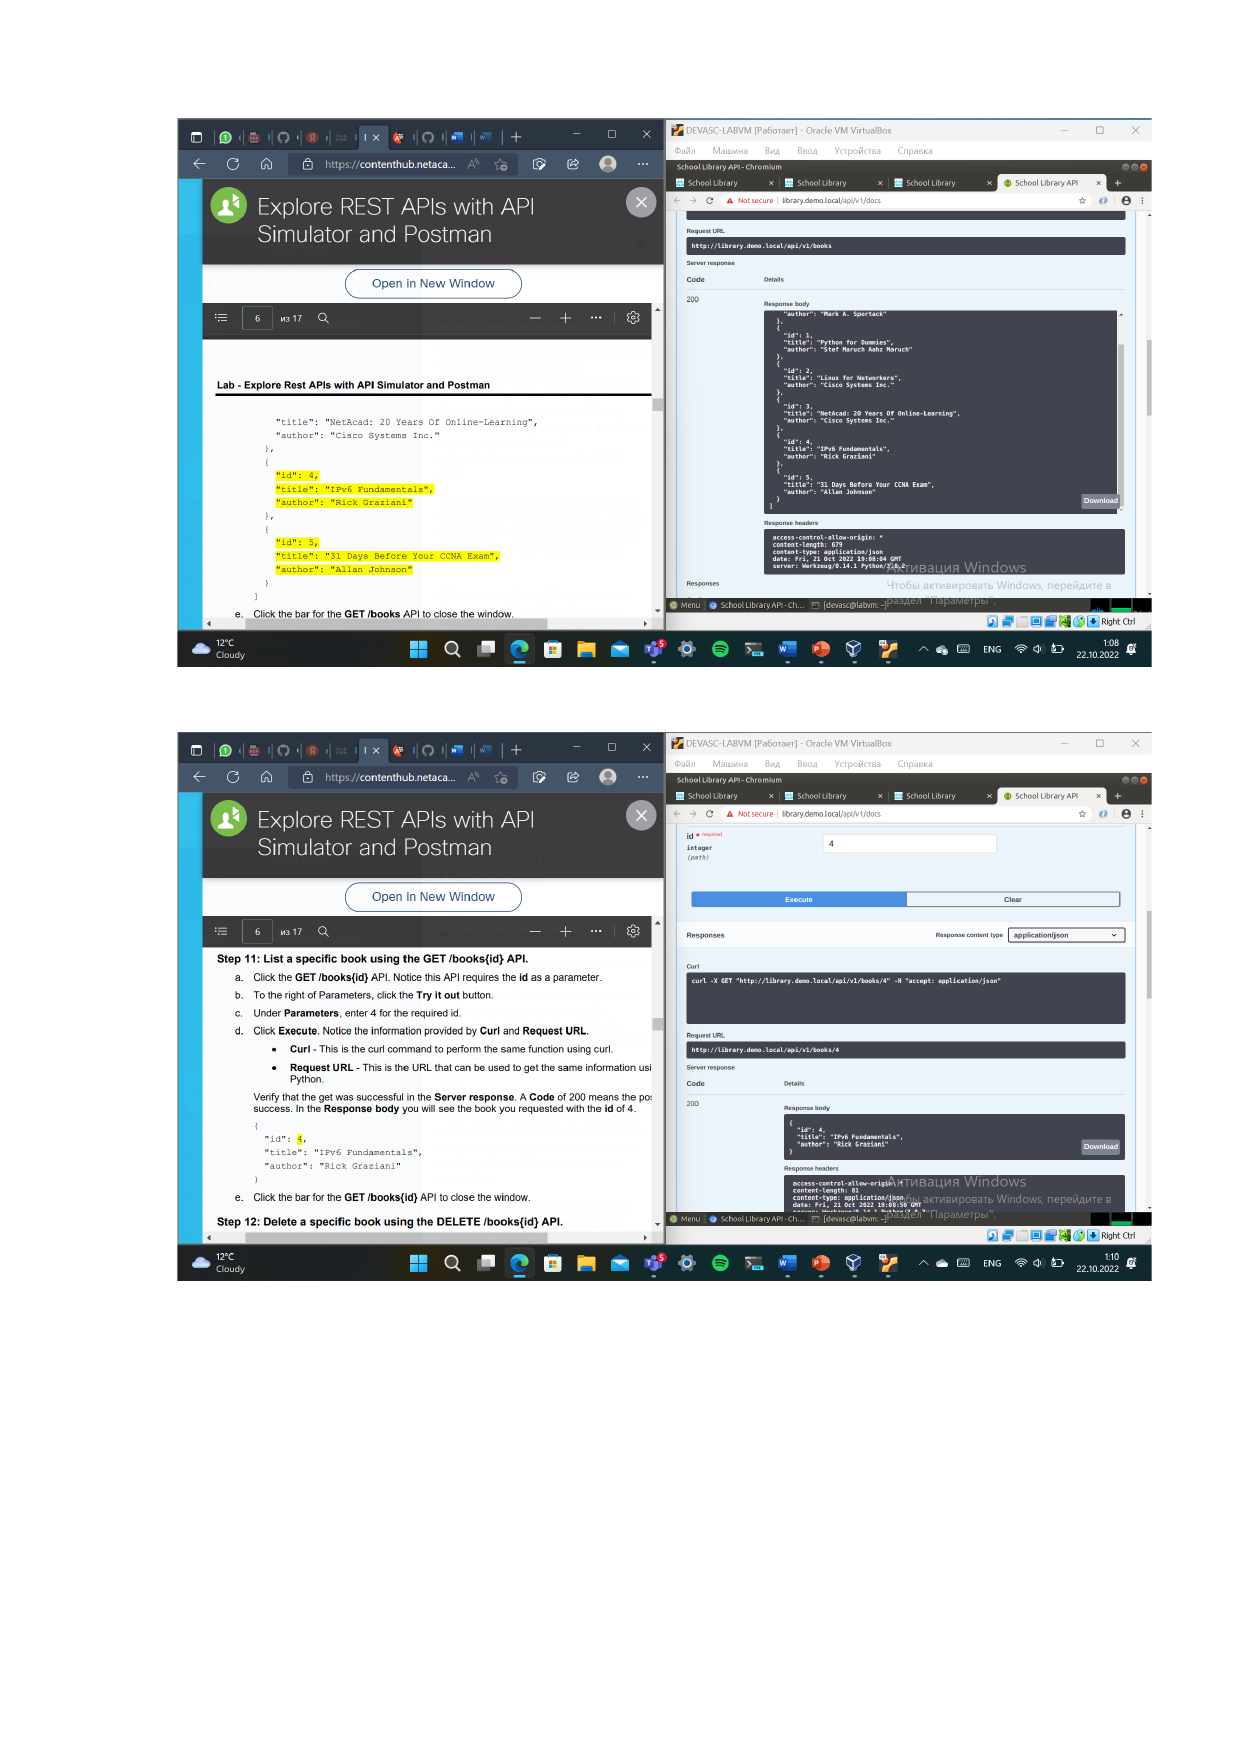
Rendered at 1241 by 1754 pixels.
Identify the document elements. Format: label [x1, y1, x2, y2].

picture [177, 732, 1152, 1281]
picture [177, 118, 1152, 667]
